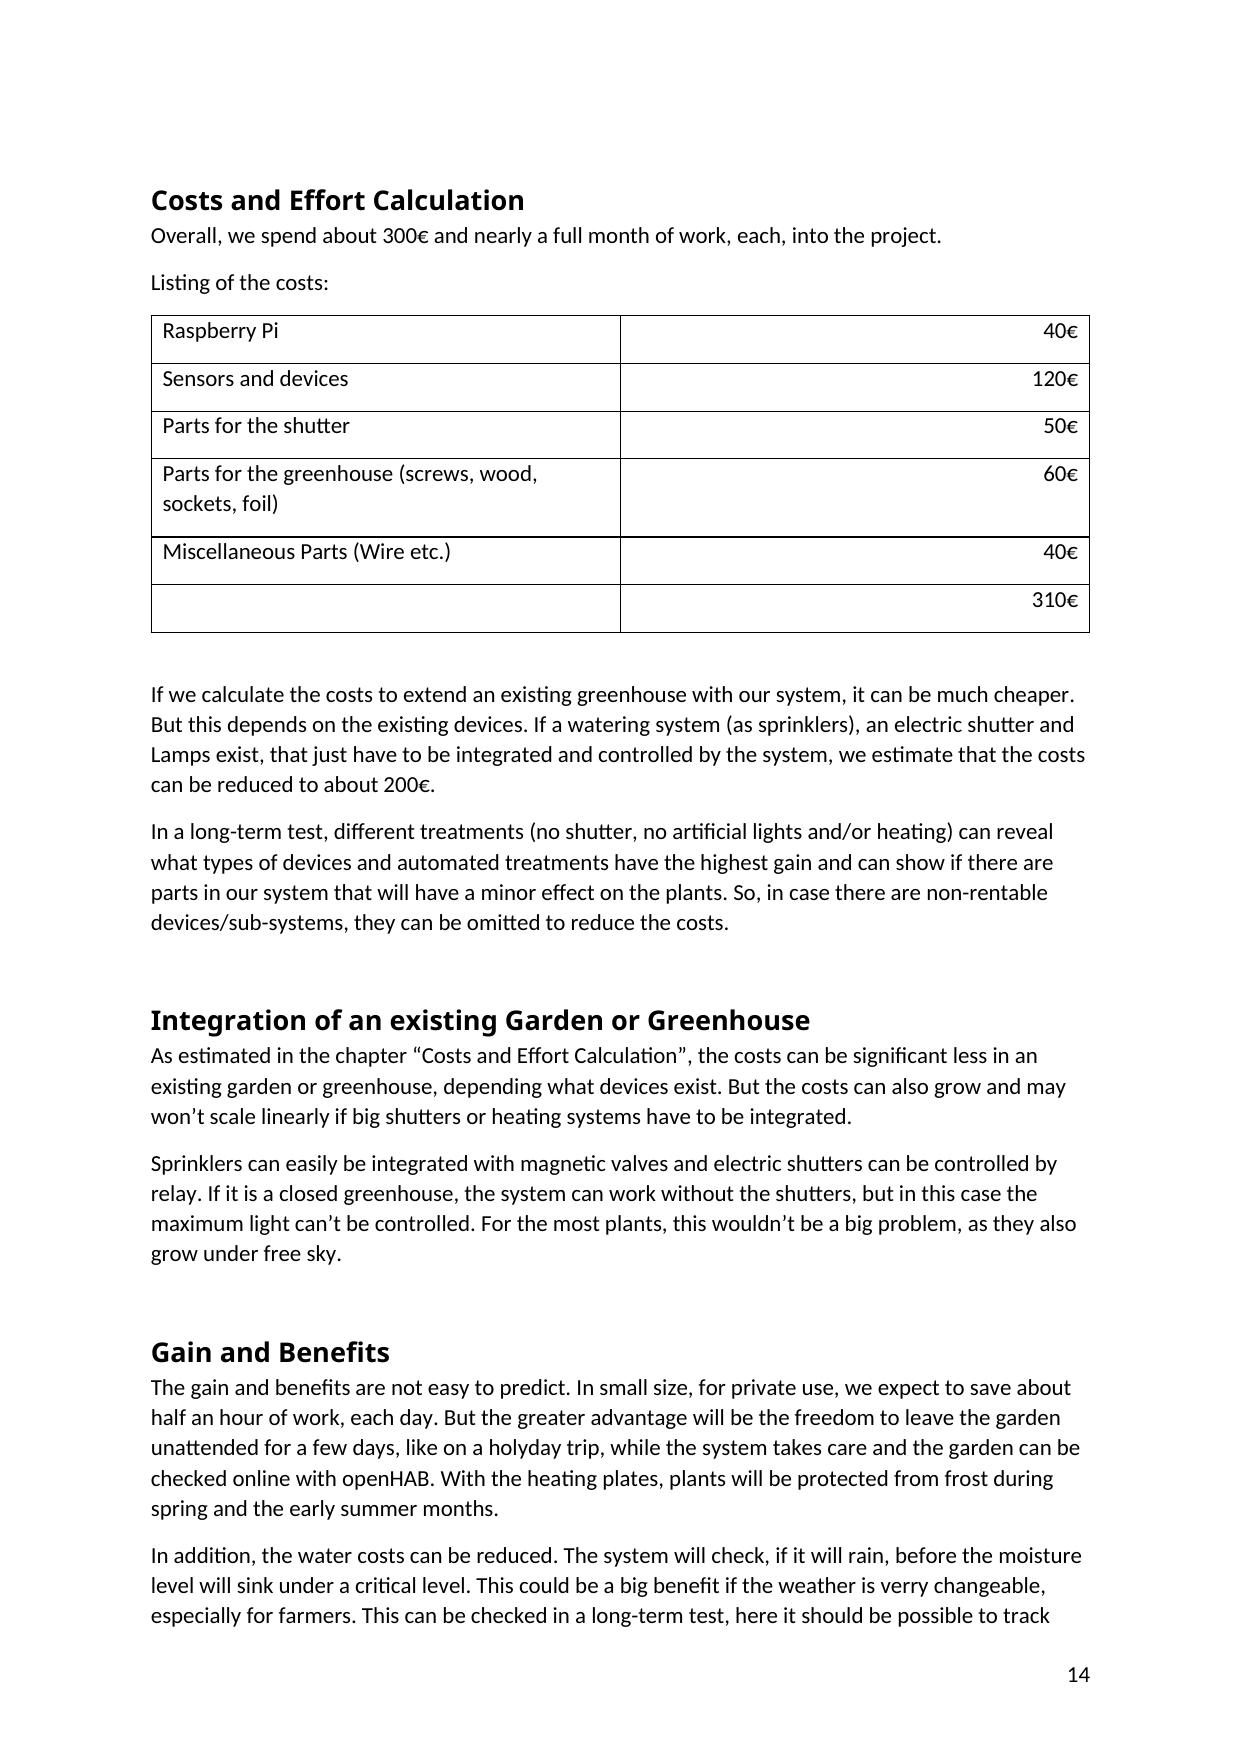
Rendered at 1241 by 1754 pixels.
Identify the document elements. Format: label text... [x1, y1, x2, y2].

subtitle Costs and Effort Calculation [151, 181, 1090, 218]
text In a long-term test, different treatments (no shutter, no artificial lights and/or heating) can reveal what types of devices and automated treatments have the highest gain and can show if there are parts in our system that will have a minor effect on the plants. So, in case there are non-rentable devices/sub-systems, they can be omitted to reduce the costs. [151, 817, 1090, 936]
table_cell 40€ [621, 538, 1089, 584]
text Sprinklers can easily be integrated with magnetic valves and electric shutters can be controlled by relay. If it is a closed greenhouse, the system can work without the shutters, but in this case the maximum light can’t be controlled. For the most plants, this wouldn’t be a big problem, as they also grow under free sky. [151, 1149, 1090, 1267]
text As estimated in the chapter “Costs and Effort Calculation”, the costs can be significant less in an existing garden or greenhouse, depending what devices exist. But the costs can also grow and may won’t scale linearly if big shutters or heating systems have to be integrated. [151, 1042, 1090, 1130]
text The gain and benefits are not easy to predict. In small size, for private use, we expect to save about half an hour of work, each day. But the greater advantage will be the freedom to leave the garden unattended for a few days, like on a holyday trip, while the system takes care and the garden can be checked online with openHAB. With the heating plates, plants will be protected from frost during spring and the early summer months. [151, 1373, 1090, 1522]
table_cell 310€ [621, 585, 1089, 632]
table_header Raspberry Pi [152, 316, 620, 363]
table_cell Miscellaneous Parts (Wire etc.) [152, 538, 620, 584]
table_cell 120€ [621, 364, 1089, 411]
table_header 40€ [621, 316, 1089, 363]
table_cell 60€ [621, 459, 1089, 536]
table_cell 50€ [621, 412, 1089, 458]
table_cell Parts for the shutter [152, 412, 620, 458]
table_cell [152, 585, 620, 632]
text If we calculate the costs to extend an existing greenhouse with our system, it can be much cheaper. But this depends on the existing devices. If a watering system (as sprinklers), an electric shutter and Lamps exist, that just have to be integrated and controlled by the system, we estimate that the costs can be reduced to about 200€. [151, 680, 1090, 798]
text Listing of the costs: [151, 268, 1090, 296]
subtitle Gain and Benefits [151, 1333, 1090, 1370]
table_cell Parts for the greenhouse (screws, wood, sockets, foil) [152, 459, 620, 536]
table_cell Sensors and devices [152, 364, 620, 411]
text Overall, we spend about 300€ and nearly a full month of work, each, into the project. [151, 221, 1090, 249]
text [151, 1541, 1090, 1629]
subtitle Integration of an existing Garden or Greenhouse [151, 1002, 1090, 1039]
